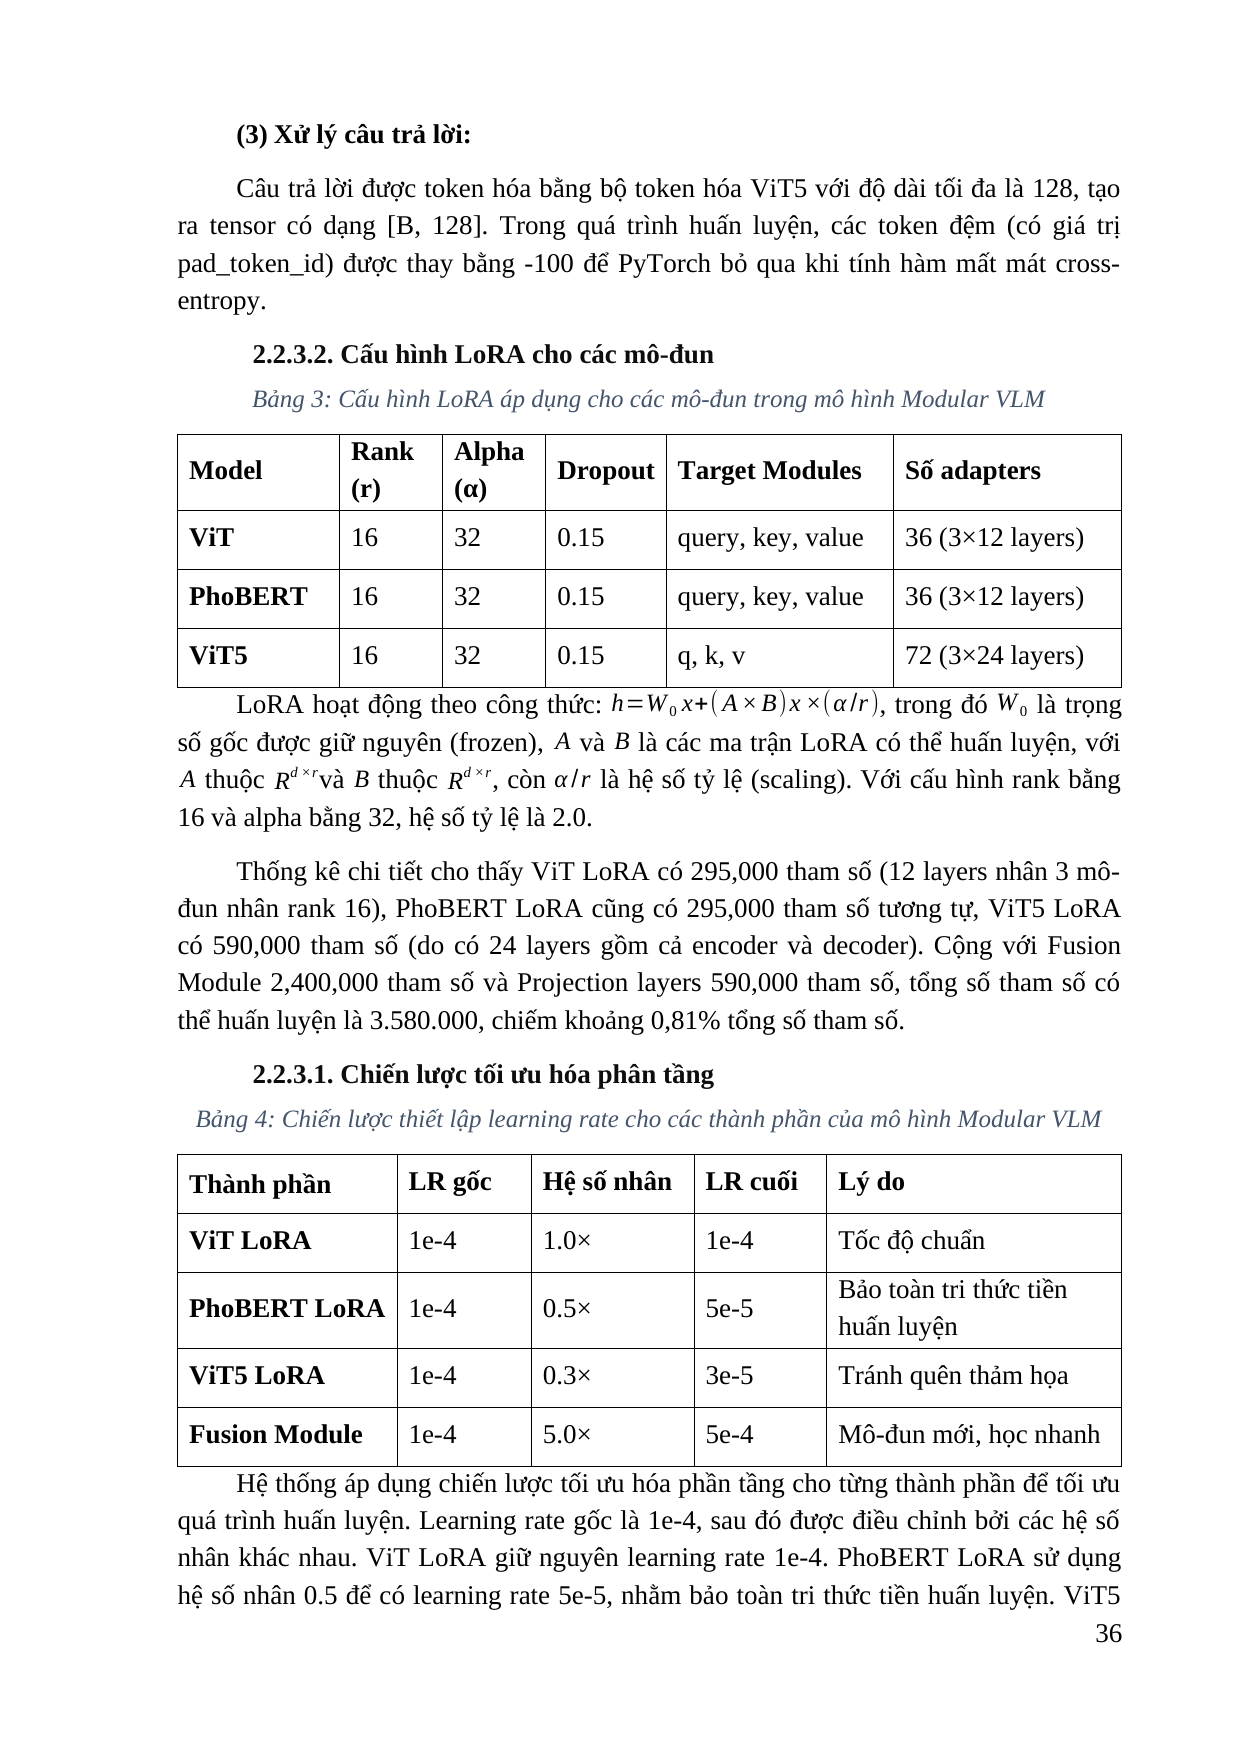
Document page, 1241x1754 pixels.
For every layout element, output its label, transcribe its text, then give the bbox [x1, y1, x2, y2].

table_cell 1e-4 [398, 1408, 531, 1466]
table_cell 36 (3×12 layers) [894, 570, 1121, 628]
text Thống kê chi tiết cho thấy ViT LoRA có 295,000 tham số (12 layers nhân 3 mô-đun nhân rank 16), PhoBERT LoRA cũng có 295,000 tham số tương tự, ViT5 LoRA có 590,000 tham số (do có 24 layers gồm cả encoder và decoder). Cộng với Fusion Module 2,400,000 tham số và Projection layers 590,000 tham số, tổng số tham số có thể huấn luyện là 3.580.000, chiếm khoảng 0,81% tổng số tham số. [177, 855, 1122, 1035]
table_cell 16 [340, 511, 442, 569]
table_cell query, key, value [667, 570, 893, 628]
table_header LR gốc [398, 1155, 531, 1213]
table_cell 32 [443, 629, 545, 687]
table_header Hệ số nhân [532, 1155, 694, 1213]
table_cell ViT LoRA [178, 1214, 397, 1272]
table_header Alpha (α) [443, 435, 545, 510]
table_header Model [178, 435, 339, 510]
table_cell 1e-4 [695, 1214, 826, 1272]
table_cell Fusion Module [178, 1408, 397, 1466]
table_cell PhoBERT LoRA [178, 1273, 397, 1348]
table_cell 72 (3×24 layers) [894, 629, 1121, 687]
table_cell 5e-5 [695, 1273, 826, 1348]
table_cell 0.15 [546, 629, 666, 687]
subtitle Chiến lược tối ưu hóa phân tầng [252, 1058, 1122, 1089]
table_cell query, key, value [667, 511, 893, 569]
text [177, 1467, 1122, 1610]
table_cell Mô-đun mới, học nhanh [827, 1408, 1121, 1466]
table_header Rank (r) [340, 435, 442, 510]
table_cell ViT5 LoRA [178, 1349, 397, 1407]
table_cell 1e-4 [398, 1214, 531, 1272]
table_cell 32 [443, 570, 545, 628]
table_cell 0.5× [532, 1273, 694, 1348]
table_cell Bảo toàn tri thức tiền huấn luyện [827, 1273, 1121, 1348]
table_cell 0.3× [532, 1349, 694, 1407]
table_cell 0.15 [546, 570, 666, 628]
table_cell q, k, v [667, 629, 893, 687]
table_header Số adapters [894, 435, 1121, 510]
table_cell 32 [443, 511, 545, 569]
table_cell 16 [340, 629, 442, 687]
text Bảng 3: Cấu hình LoRA áp dụng cho các mô-đun trong mô hình Modular VLM [177, 384, 1122, 413]
table_header Dropout [546, 435, 666, 510]
table_cell 16 [340, 570, 442, 628]
table_cell 3e-5 [695, 1349, 826, 1407]
table_cell 5e-4 [695, 1408, 826, 1466]
table_cell Tránh quên thảm họa [827, 1349, 1121, 1407]
table_cell 1e-4 [398, 1273, 531, 1348]
subtitle Cấu hình LoRA cho các mô-đun [252, 338, 1122, 369]
table_cell 0.15 [546, 511, 666, 569]
text Câu trả lời được token hóa bằng bộ token hóa ViT5 với độ dài tối đa là 128, tạo ra tensor có dạng [B, 128]. Trong quá trình huấn luyện, các token đệm (có giá trị pad_token_id) được thay bằng -100 để PyTorch bỏ qua khi tính hàm mất mát cross-entropy. [177, 172, 1122, 315]
table_cell 1.0× [532, 1214, 694, 1272]
table_cell ViT [178, 511, 339, 569]
table_cell ViT5 [178, 629, 339, 687]
table_cell 1e-4 [398, 1349, 531, 1407]
table_cell 5.0× [532, 1408, 694, 1466]
list Xử lý câu trả lời: [236, 118, 1122, 149]
text LoRA hoạt động theo công thức: , trong đó là trọng số gốc được giữ nguyên (frozen), và là các ma trận LoRA có thể huấn luyện, với thuộc và thuộc , còn là hệ số tỷ lệ (scaling). Với cấu hình rank bằng 16 và alpha bằng 32, hệ số tỷ lệ là 2.0. [177, 688, 1122, 832]
table_cell 36 (3×12 layers) [894, 511, 1121, 569]
table_header Lý do [827, 1155, 1121, 1213]
table_cell PhoBERT [178, 570, 339, 628]
text Bảng 4: Chiến lược thiết lập learning rate cho các thành phần của mô hình Modular VLM [177, 1104, 1122, 1133]
table_header LR cuối [695, 1155, 826, 1213]
table_header Thành phần [178, 1155, 397, 1213]
table_cell Tốc độ chuẩn [827, 1214, 1121, 1272]
table_header Target Modules [667, 435, 893, 510]
